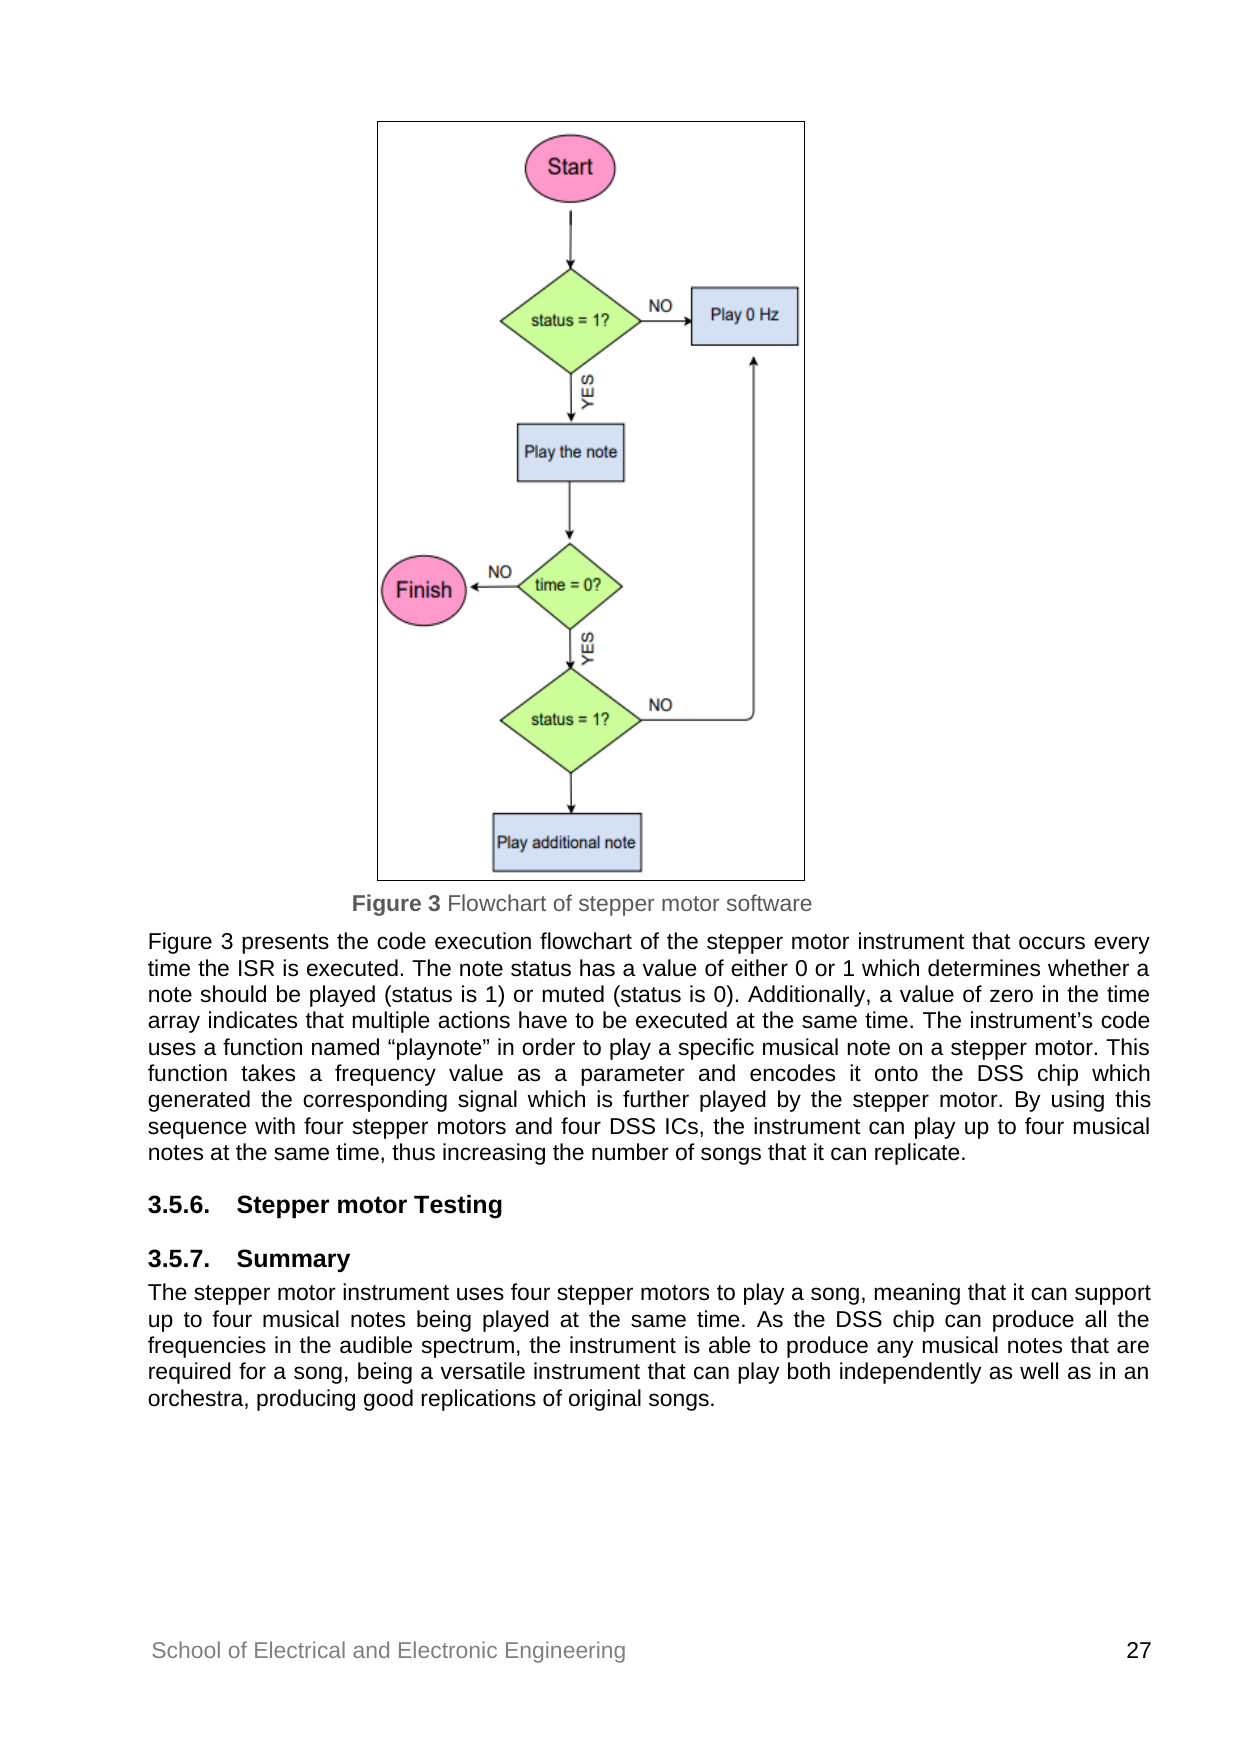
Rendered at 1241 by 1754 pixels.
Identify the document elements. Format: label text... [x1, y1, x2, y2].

picture [378, 122, 804, 880]
subtitle Summary [148, 1244, 1152, 1273]
subtitle Stepper motor Testing [148, 1191, 1152, 1219]
text The stepper motor instrument uses four stepper motors to play a song, meaning that it can support up to four musical notes being played at the same time. As the DSS chip can produce all the frequencies in the audible spectrum, the instrument is able to produce any musical notes that are required for a song, being a versatile instrument that can play both independently as well as in an orchestra, producing good replications of original songs. [148, 1279, 1152, 1411]
